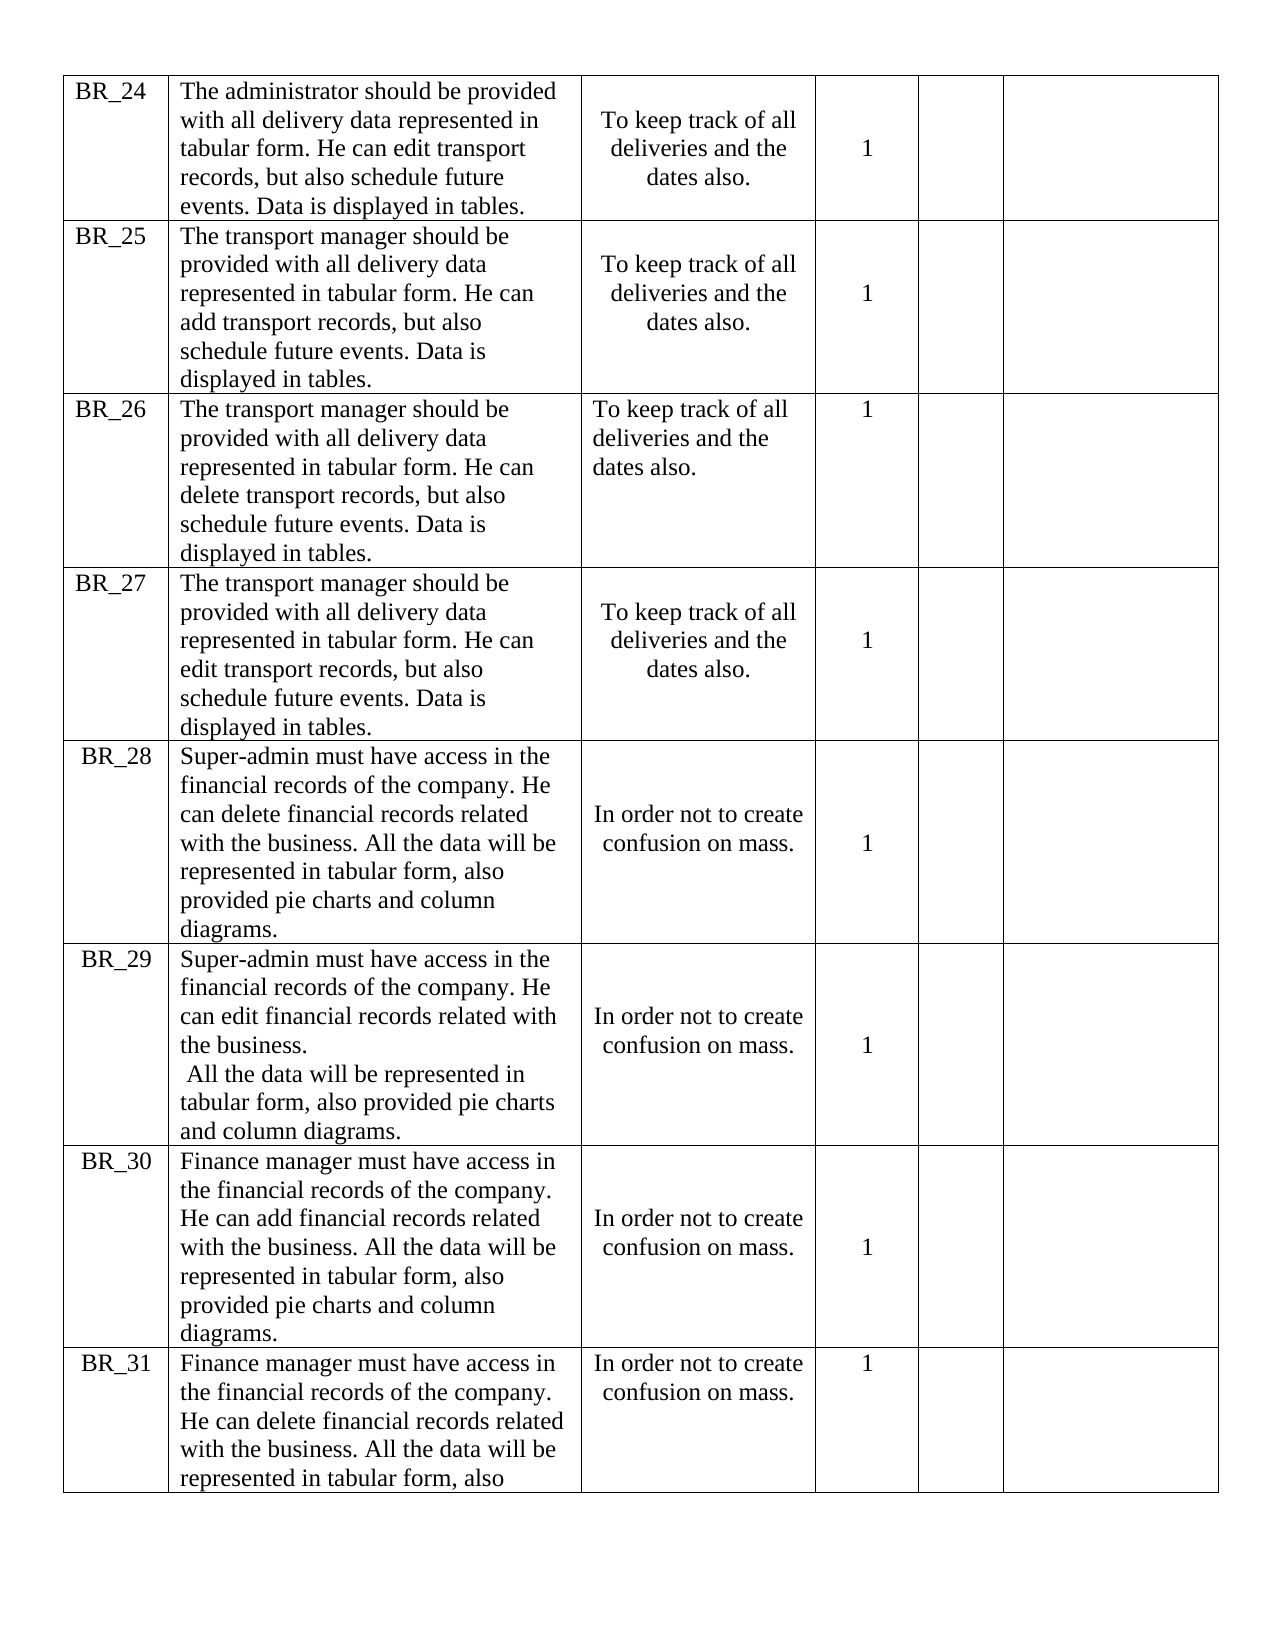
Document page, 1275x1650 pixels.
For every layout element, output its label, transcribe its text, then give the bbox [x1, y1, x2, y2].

table_cell Super-admin must have access in the financial records of the company. He can delete financial records related with the business. All the data will be represented in tabular form, also provided pie charts and column diagrams. [278, 741, 581, 943]
table_cell To keep track of all deliveries and the dates also. [582, 221, 815, 393]
table_cell [919, 1348, 1003, 1492]
table_cell 1 [816, 76, 918, 220]
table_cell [582, 1348, 815, 1492]
table_cell BR_30 [64, 1146, 168, 1347]
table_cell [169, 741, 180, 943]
table_cell To keep track of all deliveries and the dates also. [582, 568, 815, 740]
table_cell [919, 944, 1003, 1145]
table_cell BR_26 [64, 394, 168, 567]
table_cell [1004, 76, 1218, 220]
table_cell 1 [816, 394, 918, 567]
table_cell BR_31 [64, 1348, 168, 1492]
table_cell [919, 394, 1003, 567]
table_cell In order not to create confusion on mass. [582, 1146, 815, 1347]
table_cell Super-admin must have access in the financial records of the company. He can edit financial records related with the business. All the data will be represented in tabular form, also provided pie charts and column diagrams. [169, 944, 581, 1145]
table_cell In order not to create confusion on mass. [582, 944, 815, 1145]
table_cell 1 [816, 944, 918, 1145]
table_cell To keep track of all deliveries and the dates also. [582, 394, 815, 567]
table_cell [1004, 221, 1218, 393]
table_cell BR_24 [64, 76, 168, 220]
table_cell [1004, 568, 1218, 740]
table_cell BR_27 [64, 568, 168, 740]
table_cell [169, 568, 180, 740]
table_cell The transport manager should be provided with all delivery data represented in tabular form. He can add transport records, but also schedule future events. Data is displayed in tables. [169, 221, 581, 393]
table_cell [1004, 394, 1218, 567]
table_cell In order not to create confusion on mass. [582, 741, 815, 943]
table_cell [582, 76, 815, 220]
table_cell [919, 1146, 1003, 1347]
table_cell [919, 221, 1003, 393]
table_cell [1004, 741, 1218, 943]
table_cell BR_29 [64, 944, 168, 1145]
table_cell [1004, 1146, 1218, 1347]
table_cell 1 [816, 221, 918, 393]
table_cell BR_28 [64, 741, 168, 943]
table_cell The transport manager should be provided with all delivery data represented in tabular form. He can edit transport records, but also schedule future events. Data is displayed in tables. [372, 568, 581, 740]
table_cell [919, 76, 1003, 220]
table_cell 1 [816, 741, 918, 943]
table_cell BR_25 [64, 221, 168, 393]
table_cell The administrator should be provided with all delivery data represented in tabular form. He can edit transport records, but also schedule future events. Data is displayed in tables. [169, 76, 581, 220]
table_cell Finance manager must have access in the financial records of the company. He can add financial records related with the business. All the data will be represented in tabular form, also provided pie charts and column diagrams. [169, 1146, 581, 1347]
table_cell [919, 568, 1003, 740]
table_cell [1004, 1348, 1218, 1492]
table_cell [1004, 944, 1218, 1145]
table_cell The transport manager should be provided with all delivery data represented in tabular form. He can delete transport records, but also schedule future events. Data is displayed in tables. [372, 394, 581, 567]
table_cell 1 [816, 568, 918, 740]
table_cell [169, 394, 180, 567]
table_cell [919, 741, 1003, 943]
table_cell 1 [816, 1348, 918, 1492]
table_cell 1 [816, 1146, 918, 1347]
